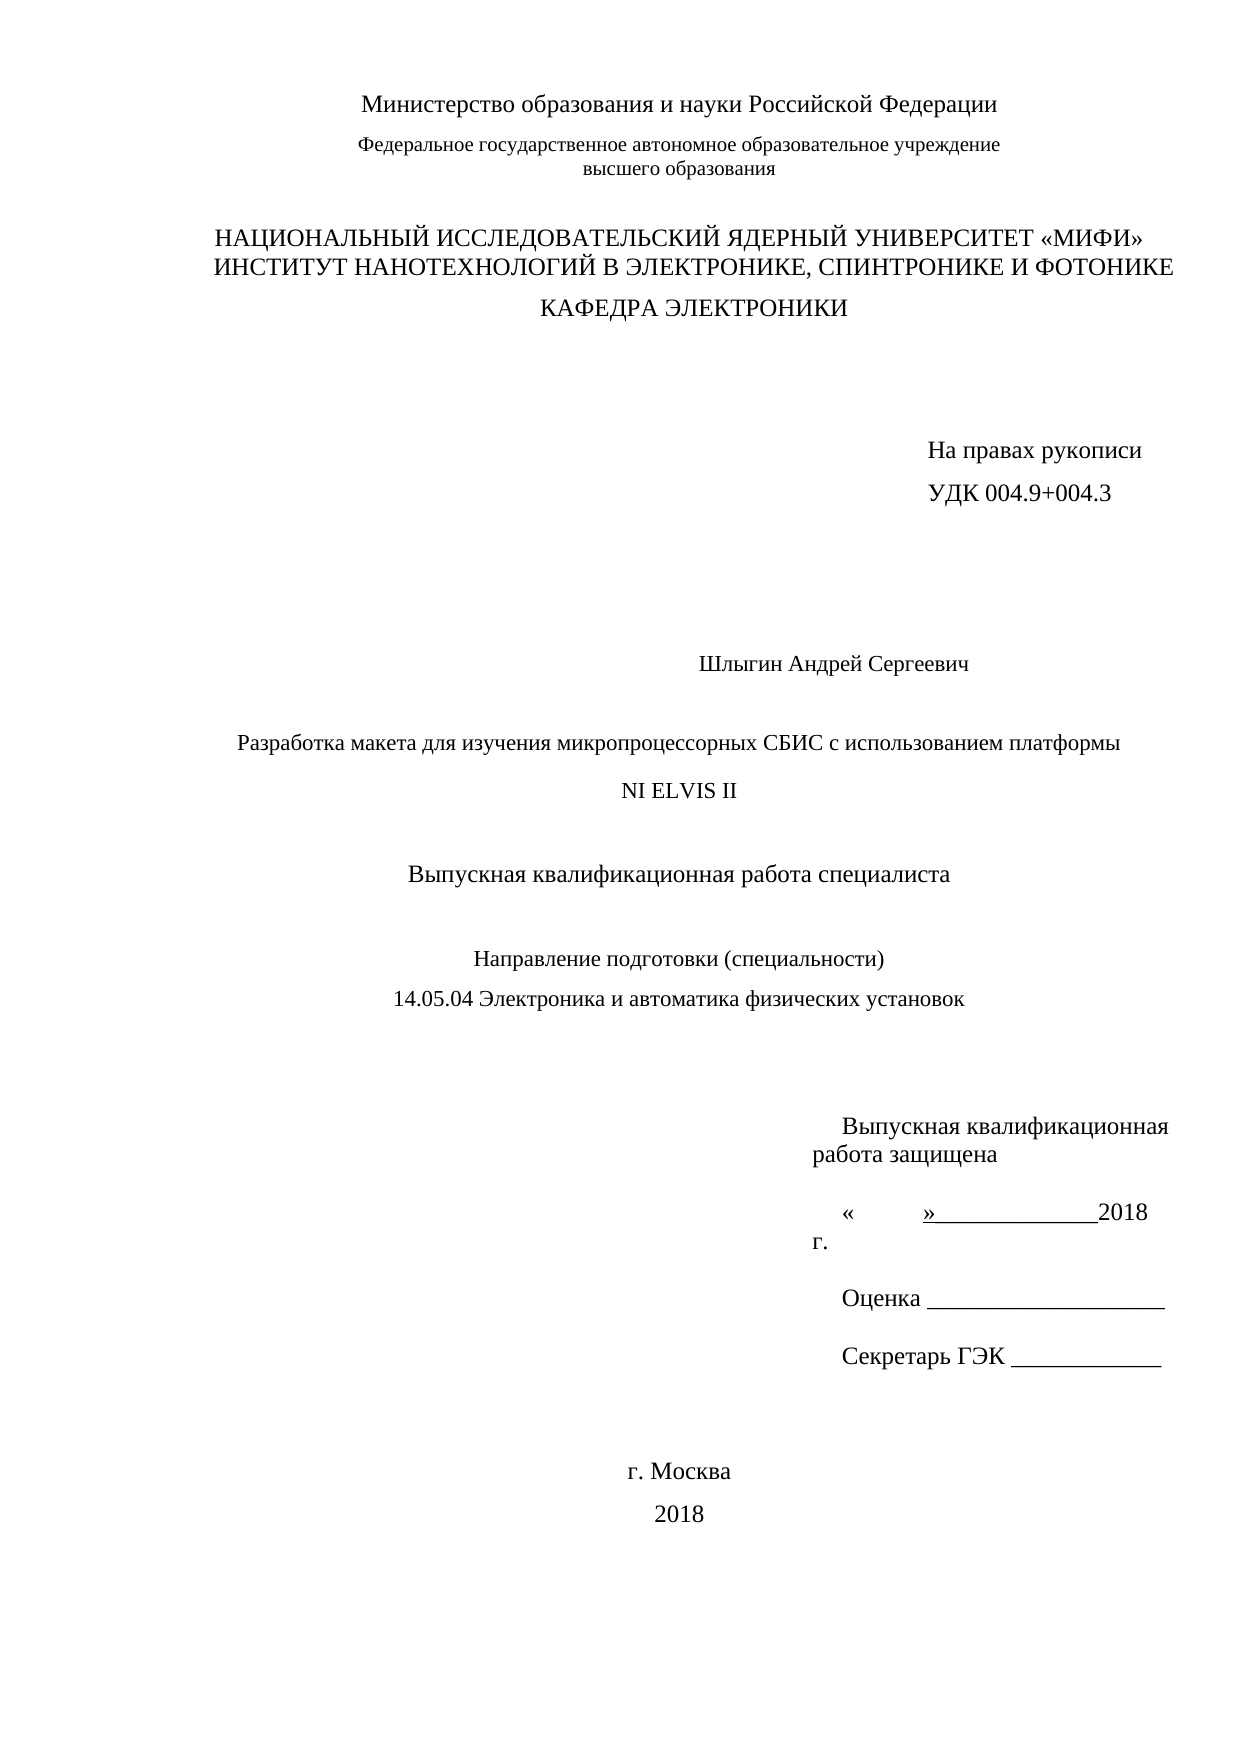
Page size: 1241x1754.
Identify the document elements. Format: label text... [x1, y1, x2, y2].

text Министерство образования и науки Российской Федерации [177, 89, 1181, 117]
table_cell Оценка ___________________ [801, 1283, 1181, 1341]
text Федеральное государственное автономное образовательное учреждение [177, 132, 1181, 156]
text высшего образования [177, 156, 1181, 180]
text УДК 004.9+004.3 [177, 478, 1181, 507]
text Направление подготовки (специальности) [177, 946, 1181, 972]
text НАЦИОНАЛЬНЫЙ ИССЛЕДОВАТЕЛЬСКИЙ ЯДЕРНЫЙ УНИВЕРСИТЕТ «МИФИ» [177, 223, 1181, 252]
text 14.05.04 Электроника и автоматика физических установок [177, 985, 1181, 1011]
table_header Выпускная квалификационная работа защищена « »_____________2018 г. [801, 1111, 1181, 1283]
text ИНСТИТУТ НАНОТЕХНОЛОГИЙ В ЭЛЕКТРОНИКЕ, СПИНТРОНИКЕ И ФОТОНИКЕ [177, 252, 1181, 281]
text NI ELVIS II [177, 777, 1181, 803]
text На правах рукописи [177, 435, 1181, 464]
text 2018 [177, 1499, 1181, 1528]
table_cell Секретарь ГЭК ____________ [801, 1341, 1181, 1369]
text Разработка макета для изучения микропроцессорных СБИС с использованием платформы [177, 729, 1181, 756]
text Шлыгин Андрей Сергеевич [177, 651, 1181, 677]
text КАФЕДРА ЭЛЕКТРОНИКИ [177, 293, 1181, 322]
text г. Москва [177, 1456, 1181, 1484]
text Выпускная квалификационная работа специалиста [177, 859, 1181, 888]
